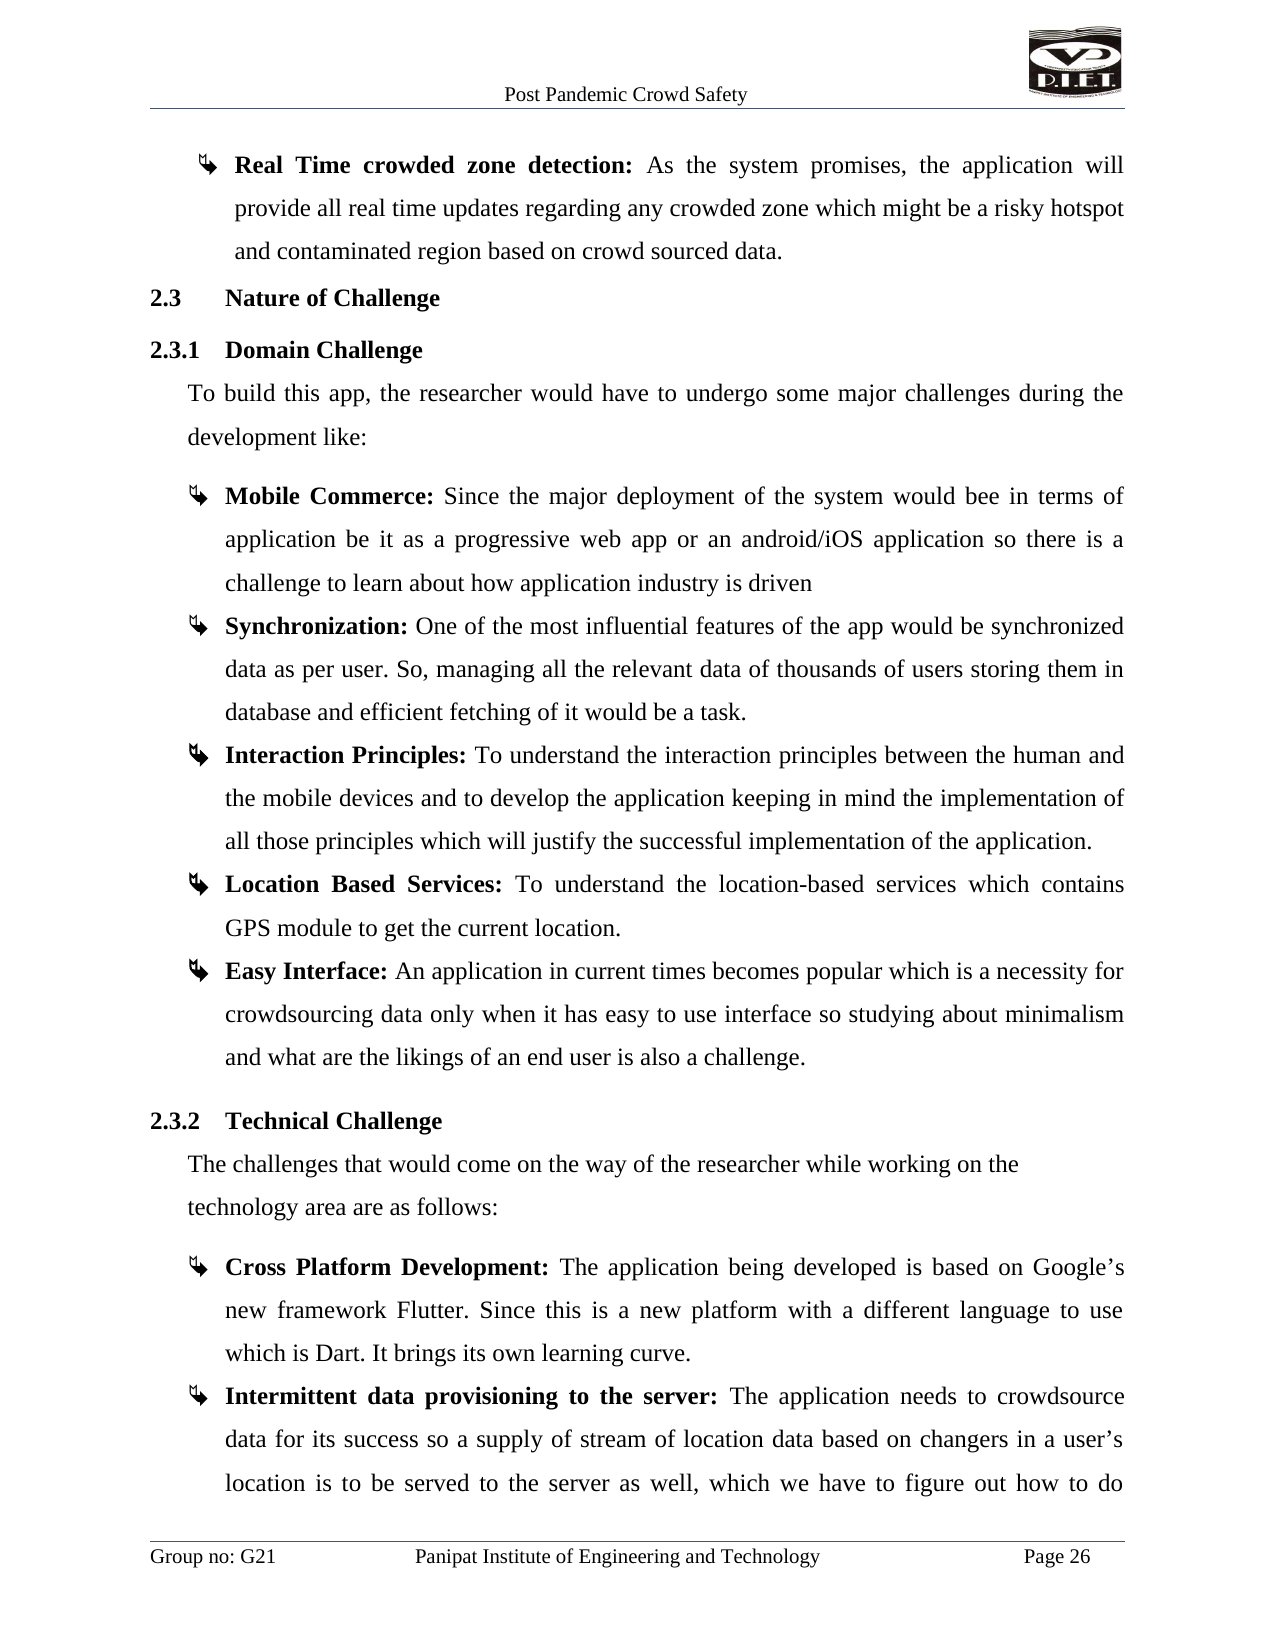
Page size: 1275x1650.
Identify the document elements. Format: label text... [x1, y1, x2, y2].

subtitle 2.3.2 Technical Challenge [150, 1106, 1125, 1135]
picture [1029, 23, 1122, 101]
text The challenges that would come on the way of the researcher while working on the technology area are as follows: [187, 1149, 1125, 1221]
list Cross Platform Development: The application being developed is based on Google’s new framework Flutter. Since this is a new platform with a different language to use which is Dart. It brings its own learning curve. [187, 1252, 1125, 1367]
list Interaction Principles: To understand the interaction principles between the human and the mobile devices and to develop the application keeping in mind the implementation of all those principles which will justify the successful implementation of the application. [187, 740, 1125, 855]
subtitle 2.3 Nature of Challenge [150, 283, 1125, 312]
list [187, 1381, 1125, 1496]
list Real Time crowded zone detection: As the system promises, the application will provide all real time updates regarding any crowded zone which might be a risky hotspot and contaminated region based on crowd sourced data. [197, 150, 1125, 265]
list Location Based Services: To understand the location-based services which contains GPS module to get the current location. [187, 869, 1125, 941]
text To build this app, the researcher would have to undergo some major challenges during the development like: [187, 378, 1125, 450]
list Easy Interface: An application in current times becomes popular which is a necessity for crowdsourcing data only when it has easy to use interface so studying about minimalism and what are the likings of an end user is also a challenge. [187, 956, 1125, 1071]
subtitle 2.3.1 Domain Challenge [150, 335, 1125, 364]
list Mobile Commerce: Since the major deployment of the system would bee in terms of application be it as a progressive web app or an android/iOS application so there is a challenge to learn about how application industry is driven [187, 481, 1125, 596]
list Synchronization: One of the most influential features of the app would be synchronized data as per user. So, managing all the relevant data of thousands of users storing them in database and efficient fetching of it would be a task. [187, 611, 1125, 726]
